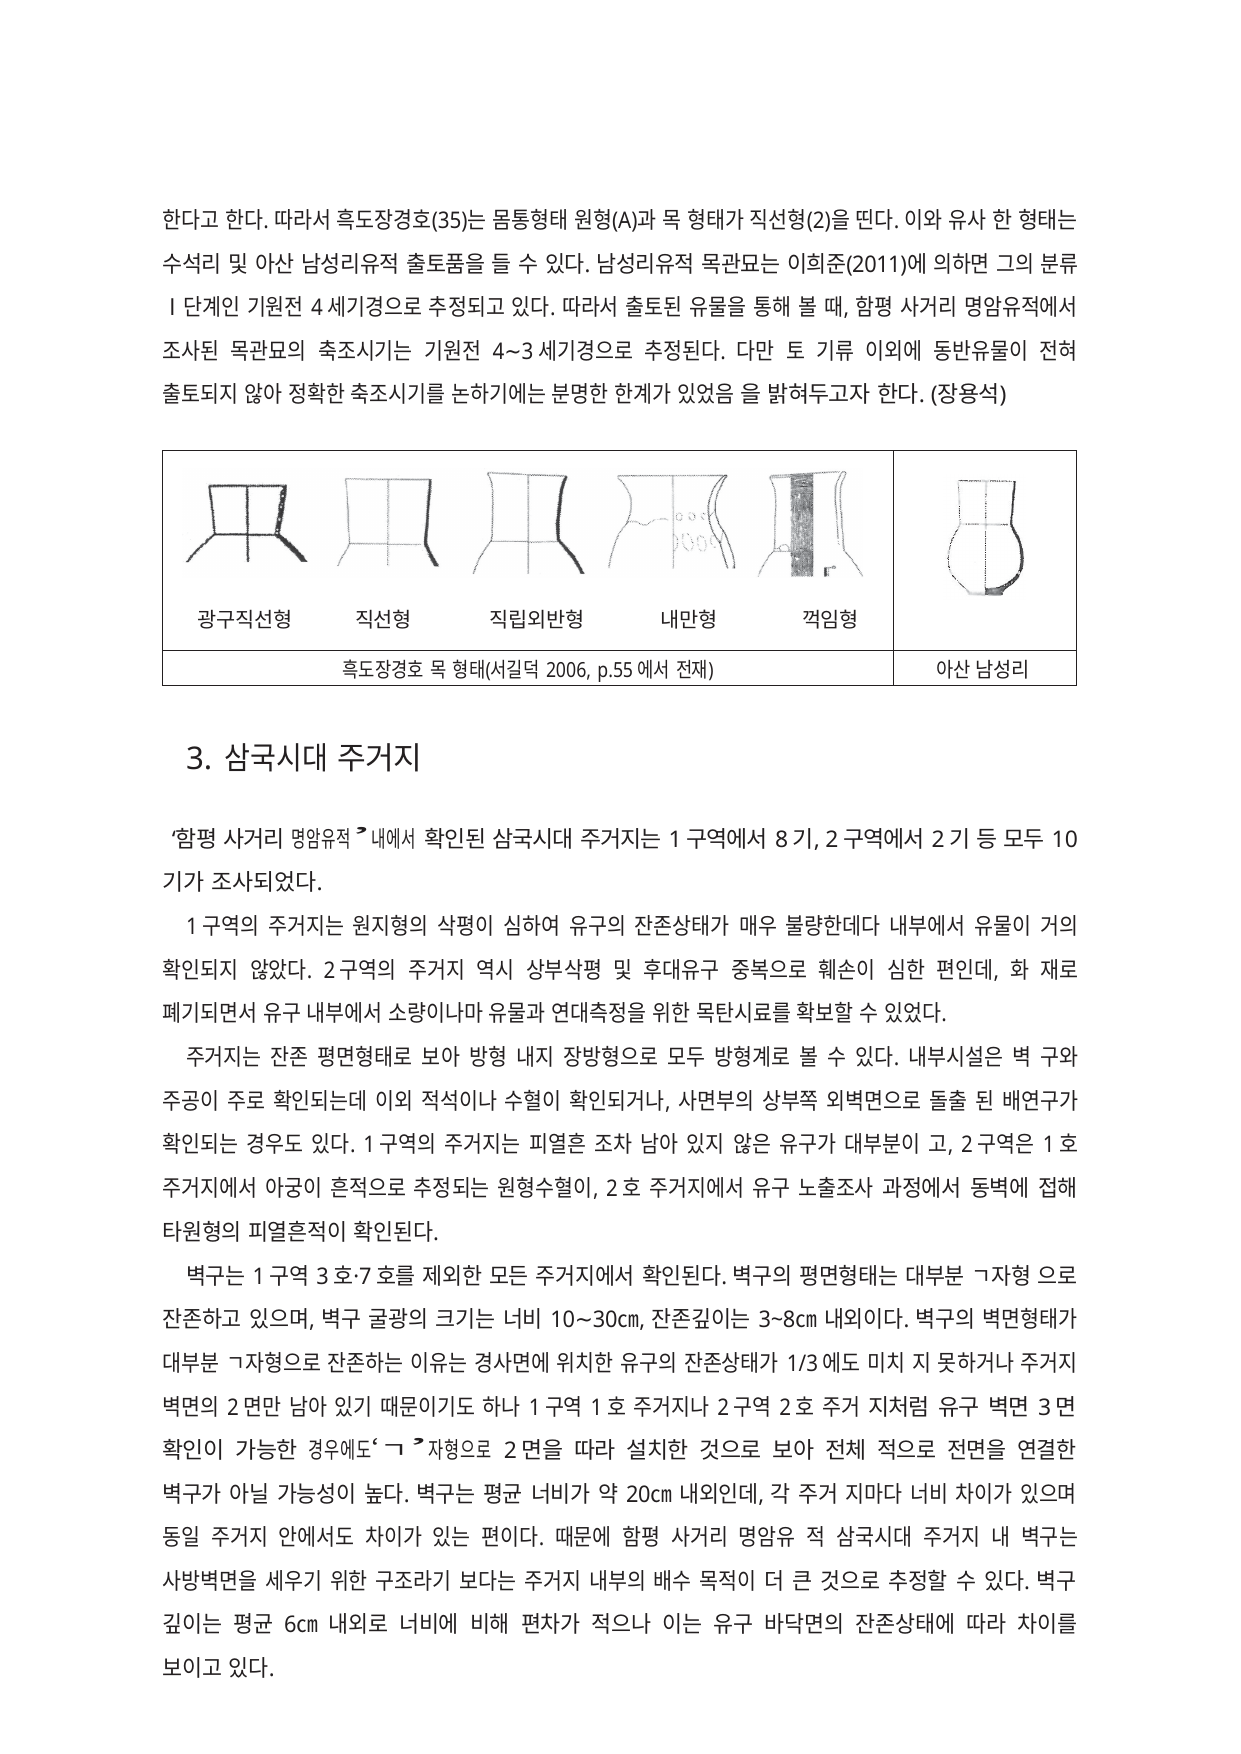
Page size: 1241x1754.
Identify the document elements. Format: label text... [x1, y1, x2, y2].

table_header [894, 451, 1076, 650]
table_cell 아산 남성리 [894, 651, 1076, 685]
text 1구역의 주거지는 원지형의 삭평이 심하여 유구의 잔존상태가 매우 불량한데다 내부에서 유물이 거의 확인되지 않았다. 2구역의 주거지 역시 상부삭평 및 후대유구 중복으로 훼손이 심한 편인데, 화 재로 폐기되면서 유구 내부에서 소량이나마 유물과 연대측정을 위한 목탄시료를 확보할 수 있었다. [162, 908, 1078, 1028]
picture [943, 474, 1027, 600]
text 벽구는 1구역 3호·7호를 제외한 모든 주거지에서 확인된다. 벽구의 평면형태는 대부분 ㄱ자형 으로 잔존하고 있으며, 벽구 굴광의 크기는 너비 10∼30㎝, 잔존깊이는 3~8㎝ 내외이다. 벽구의 벽면형태가 대부분 ㄱ자형으로 잔존하는 이유는 경사면에 위치한 유구의 잔존상태가 1/3에도 미치 지 못하거나 주거지 벽면의 2면만 남아 있기 때문이기도 하나 1구역 1호 주거지나 2구역 2호 주거 지처럼 유구 벽면 3면 확인이 가능한 경우에도‘ㄱ’자형으로 2면을 따라 설치한 것으로 보아 전체 적으로 전면을 연결한 벽구가 아닐 가능성이 높다. 벽구는 평균 너비가 약 20㎝ 내외인데, 각 주거 지마다 너비 차이가 있으며 동일 주거지 안에서도 차이가 있는 편이다. 때문에 함평 사거리 명암유 적 삼국시대 주거지 내 벽구는 사방벽면을 세우기 위한 구조라기 보다는 주거지 내부의 배수 목적이 더 큰 것으로 추정할 수 있다. 벽구 깊이는 평균 6㎝ 내외로 너비에 비해 편차가 적으나 이는 유구 바닥면의 잔존상태에 따라 차이를 보이고 있다. [162, 1258, 1078, 1683]
table_header 광구직선형 직선형 직립외반형 내만형 꺽임형 [163, 451, 893, 650]
table_cell 흑도장경호 목 형태(서길덕 2006, p.55에서 전재) [163, 651, 893, 685]
text ‘함평 사거리 명암유적’내에서 확인된 삼국시대 주거지는 1구역에서 8기, 2구역에서 2기 등 모두 10기가 조사되었다. [162, 821, 1078, 897]
subtitle 삼국시대 주거지 [186, 733, 1090, 779]
picture [182, 468, 864, 578]
text 주거지는 잔존 평면형태로 보아 방형 내지 장방형으로 모두 방형계로 볼 수 있다. 내부시설은 벽 구와 주공이 주로 확인되는데 이외 적석이나 수혈이 확인되거나, 사면부의 상부쪽 외벽면으로 돌출 된 배연구가 확인되는 경우도 있다. 1구역의 주거지는 피열흔 조차 남아 있지 않은 유구가 대부분이 고, 2구역은 1호 주거지에서 아궁이 흔적으로 추정되는 원형수혈이, 2호 주거지에서 유구 노출조사 과정에서 동벽에 접해 타원형의 피열흔적이 확인된다. [162, 1039, 1078, 1247]
text 한다고 한다. 따라서 흑도장경호(35)는 몸통형태 원형(A)과 목 형태가 직선형(2)을 띤다. 이와 유사 한 형태는 수석리 및 아산 남성리유적 출토품을 들 수 있다. 남성리유적 목관묘는 이희준(2011)에 의하면 그의 분류 Ⅰ단계인 기원전 4세기경으로 추정되고 있다. 따라서 출토된 유물을 통해 볼 때, 함평 사거리 명암유적에서 조사된 목관묘의 축조시기는 기원전 4∼3세기경으로 추정된다. 다만 토 기류 이외에 동반유물이 전혀 출토되지 않아 정확한 축조시기를 논하기에는 분명한 한계가 있었음 을 밝혀두고자 한다. (장용석) [162, 202, 1078, 409]
